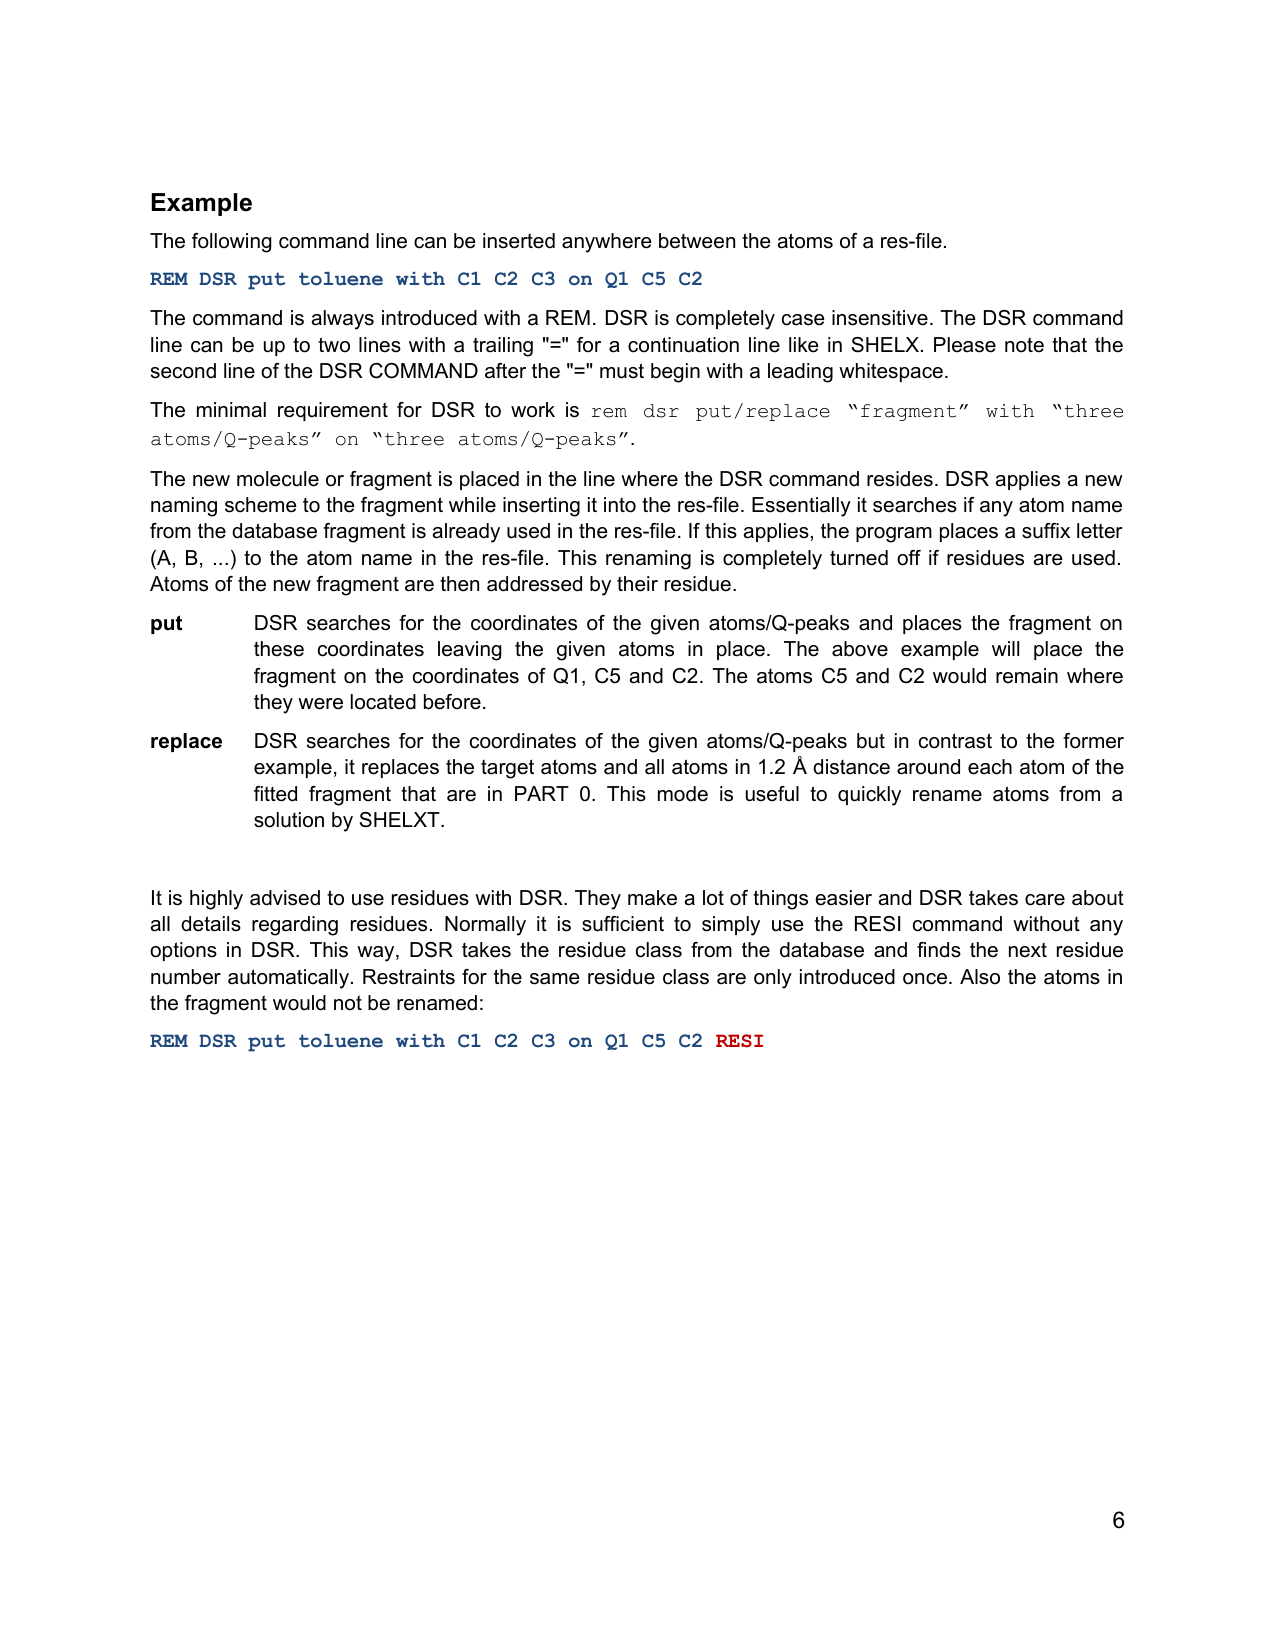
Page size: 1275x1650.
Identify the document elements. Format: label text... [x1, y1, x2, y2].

text put DSR searches for the coordinates of the given atoms/Q-peaks and places the fragment on these coordinates leaving the given atoms in place. The above example will place the fragment on the coordinates of Q1, C5 and C2. The atoms C5 and C2 would remain where they were located before. [150, 611, 1125, 714]
text The command is always introduced with a REM. DSR is completely case insensitive. The DSR command line can be up to two lines with a trailing "=" for a continuation line like in SHELX. Please note that the second line of the DSR COMMAND after the "=" must begin with a leading whitespace. [150, 306, 1125, 383]
text REM DSR put toluene with C1 C2 C3 on Q1 C5 C2 [150, 268, 1125, 291]
text The minimal requirement for DSR to work is rem dsr put/replace “fragment” with “three atoms/Q-peaks” on “three atoms/Q-peaks”. [150, 398, 1125, 452]
text The new molecule or fragment is placed in the line where the DSR command resides. DSR applies a new naming scheme to the fragment while inserting it into the res-file. Essentially it searches if any atom name from the database fragment is already used in the res-file. If this applies, the program places a suffix letter (A, B, ...) to the atom name in the res-file. This renaming is completely turned off if residues are used. Atoms of the new fragment are then addressed by their residue. [150, 467, 1125, 596]
text The following command line can be inserted anywhere between the atoms of a res-file. [150, 229, 1125, 253]
text REM DSR put toluene with C1 C2 C3 on Q1 C5 C2 RESI [150, 1030, 1125, 1053]
text It is highly advised to use residues with DSR. They make a lot of things easier and DSR takes care about all details regarding residues. Normally it is sufficient to simply use the RESI command without any options in DSR. This way, DSR takes the residue class from the database and finds the next residue number automatically. Restraints for the same residue class are only introduced once. Also the atoms in the fragment would not be renamed: [150, 886, 1125, 1015]
text Example [150, 187, 1125, 216]
text replace DSR searches for the coordinates of the given atoms/Q-peaks but in contrast to the former example, it replaces the target atoms and all atoms in 1.2 Å distance around each atom of the fitted fragment that are in PART 0. This mode is useful to quickly rename atoms from a solution by SHELXT. [150, 729, 1125, 832]
